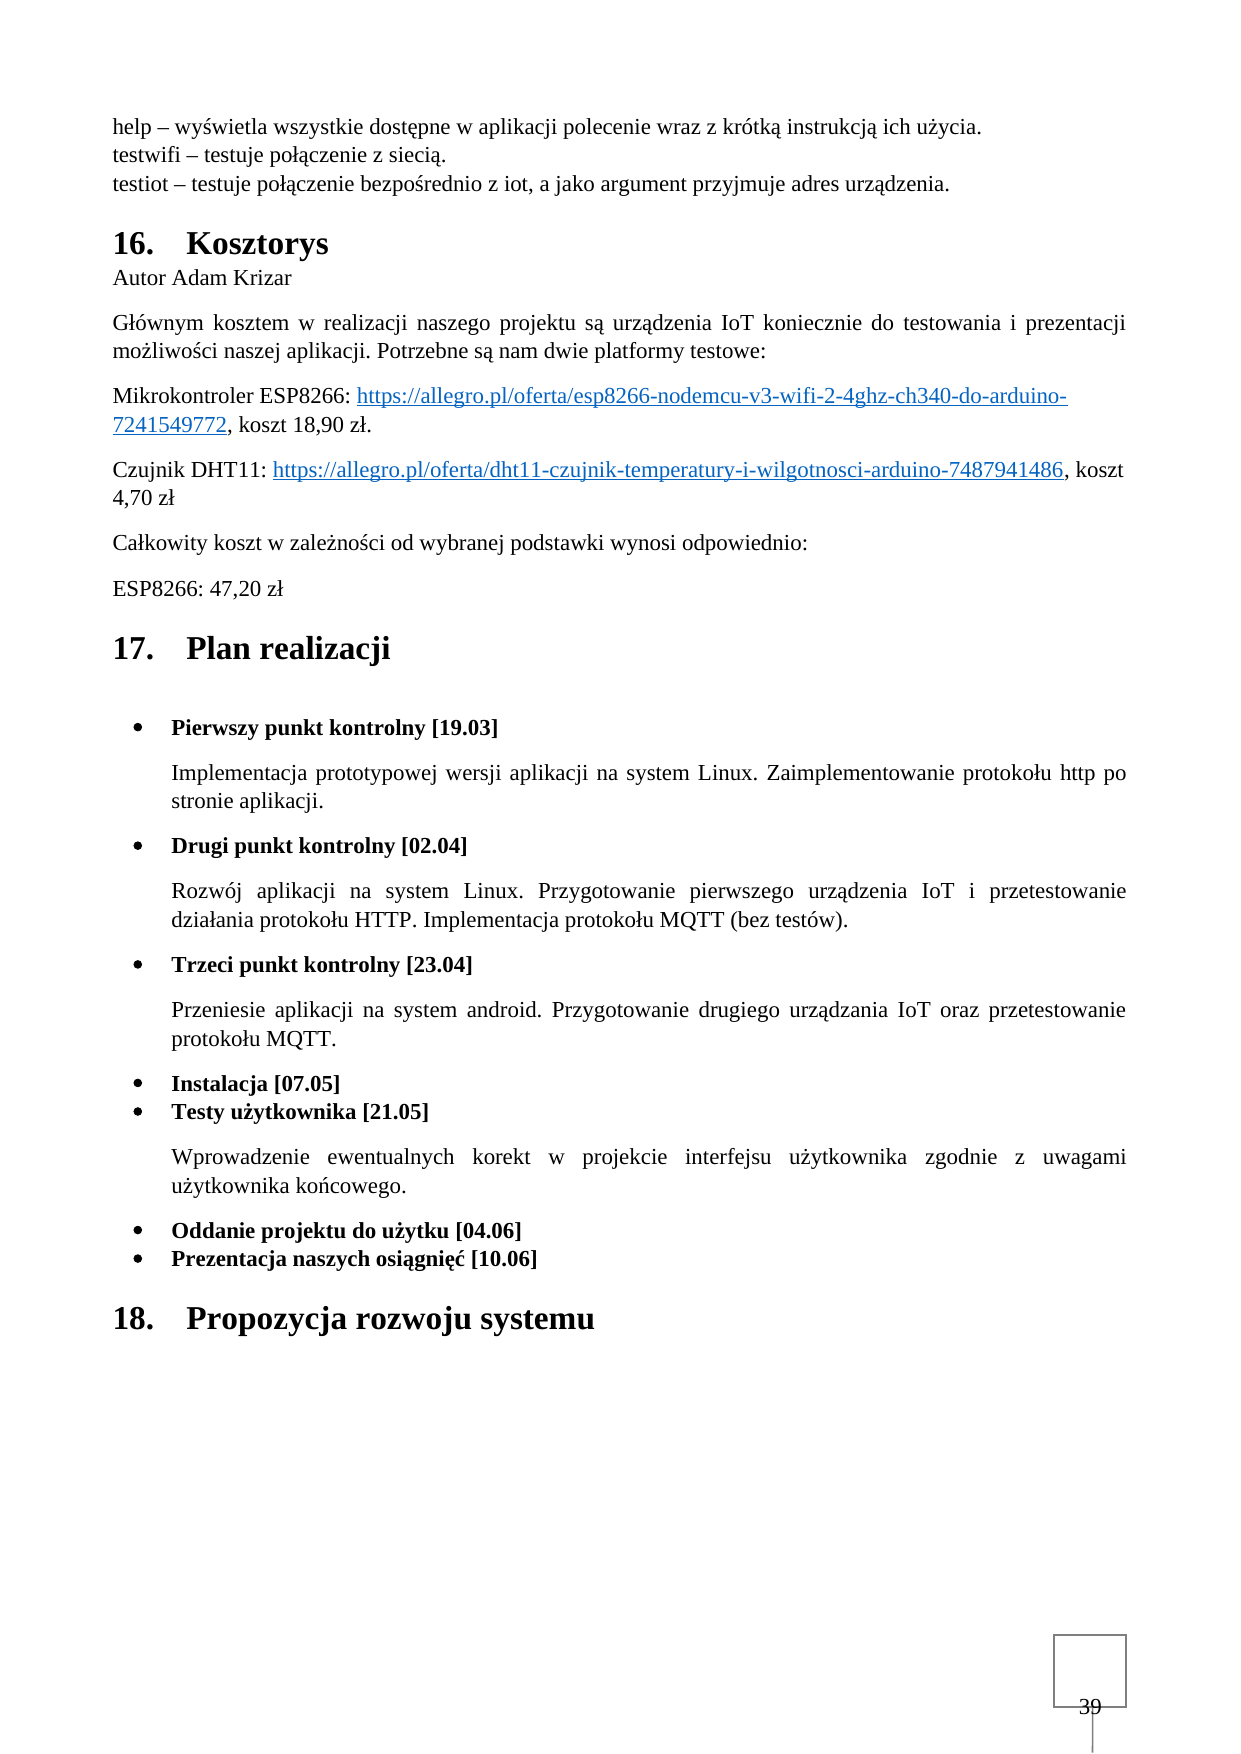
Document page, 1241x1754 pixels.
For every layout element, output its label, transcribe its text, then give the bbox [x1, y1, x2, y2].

list Pierwszy punkt kontrolny [19.03] [134, 714, 1128, 740]
list Testy użytkownika [21.05] [134, 1098, 1128, 1124]
text Czujnik DHT11: https://allegro.pl/oferta/dht11-czujnik-temperatury-i-wilgotnosci-arduino-7487941486, koszt 4,70 zł [112, 456, 1128, 511]
text ESP8266: 47,20 zł [112, 574, 1128, 601]
text Wprowadzenie ewentualnych korekt w projekcie interfejsu użytkownika zgodnie z uwagami użytkownika końcowego. [171, 1143, 1128, 1198]
subtitle Kosztorys [112, 223, 1128, 261]
list Drugi punkt kontrolny [02.04] [134, 832, 1128, 859]
text Całkowity koszt w zależności od wybranej podstawki wynosi odpowiednio: [112, 529, 1128, 556]
list Instalacja [07.05] [134, 1070, 1128, 1096]
text Przeniesie aplikacji na system android. Przygotowanie drugiego urządzania IoT oraz przetestowanie protokołu MQTT. [171, 996, 1128, 1051]
text Rozwój aplikacji na system Linux. Przygotowanie pierwszego urządzenia IoT i przetestowanie działania protokołu HTTP. Implementacja protokołu MQTT (bez testów). [171, 877, 1128, 932]
text help – wyświetla wszystkie dostępne w aplikacji polecenie wraz z krótką instrukcją ich użycia. testwifi – testuje połączenie z siecią. testiot – testuje połączenie bezpośrednio z iot, a jako argument przyjmuje adres urządzenia. [112, 113, 1128, 196]
subtitle Plan realizacji [112, 628, 1128, 666]
text Implementacja prototypowej wersji aplikacji na system Linux. Zaimplementowanie protokołu http po stronie aplikacji. [171, 759, 1128, 814]
list Trzeci punkt kontrolny [23.04] [134, 951, 1128, 977]
text Autor Adam Krizar [112, 264, 1128, 290]
list Prezentacja naszych osiągnięć [10.06] [134, 1245, 1128, 1272]
text Głównym kosztem w realizacji naszego projektu są urządzenia IoT koniecznie do testowania i prezentacji możliwości naszej aplikacji. Potrzebne są nam dwie platformy testowe: [112, 309, 1128, 364]
subtitle Propozycja rozwoju systemu [112, 1299, 1128, 1337]
text Mikrokontroler ESP8266: https://allegro.pl/oferta/esp8266-nodemcu-v3-wifi-2-4ghz-ch340-do-arduino-7241549772, koszt 18,90 zł. [112, 382, 1128, 437]
list Oddanie projektu do użytku [04.06] [134, 1217, 1128, 1243]
